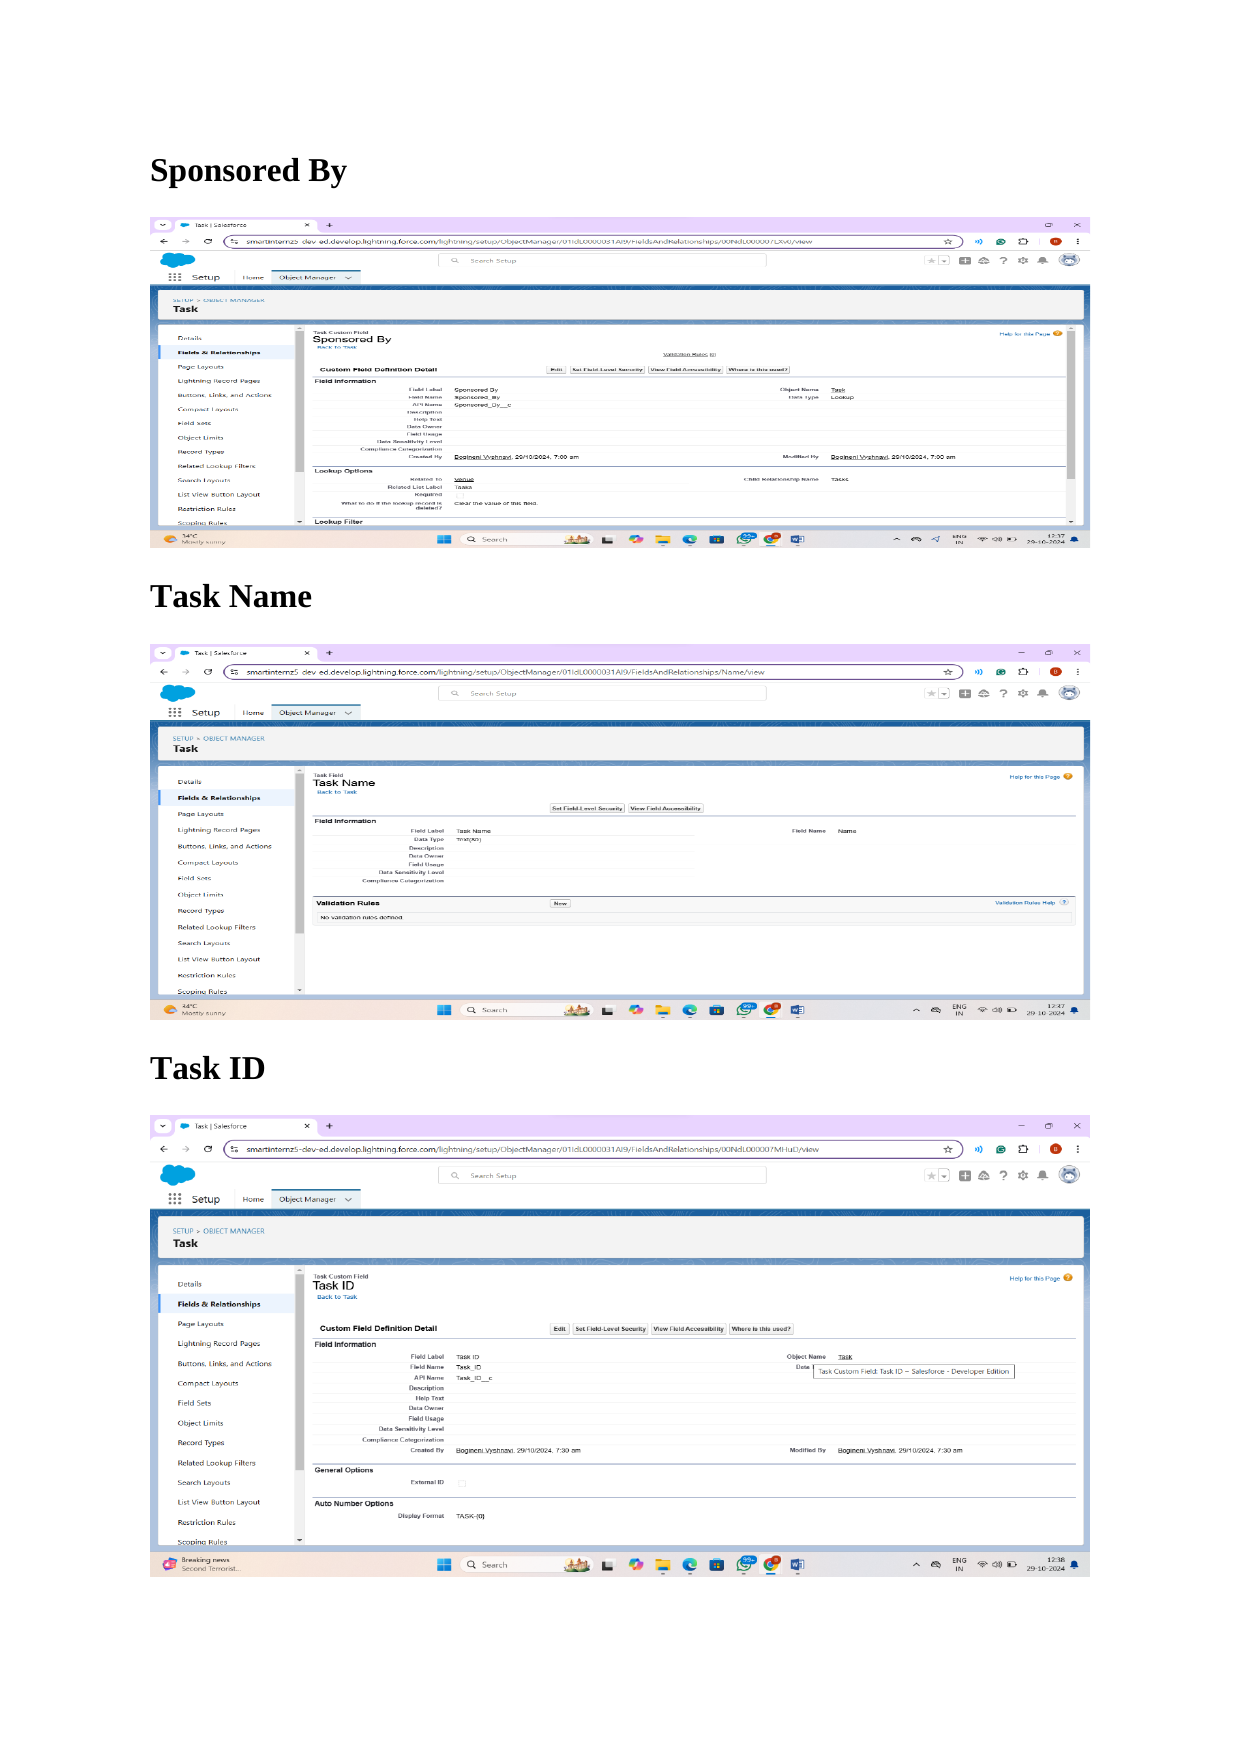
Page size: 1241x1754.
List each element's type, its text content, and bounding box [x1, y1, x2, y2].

text Task ID [150, 1048, 1090, 1087]
picture [150, 217, 1091, 548]
picture [150, 1115, 1090, 1577]
picture [150, 644, 1091, 1020]
text Task Name [150, 577, 1090, 615]
text Sponsored By [150, 150, 1090, 188]
